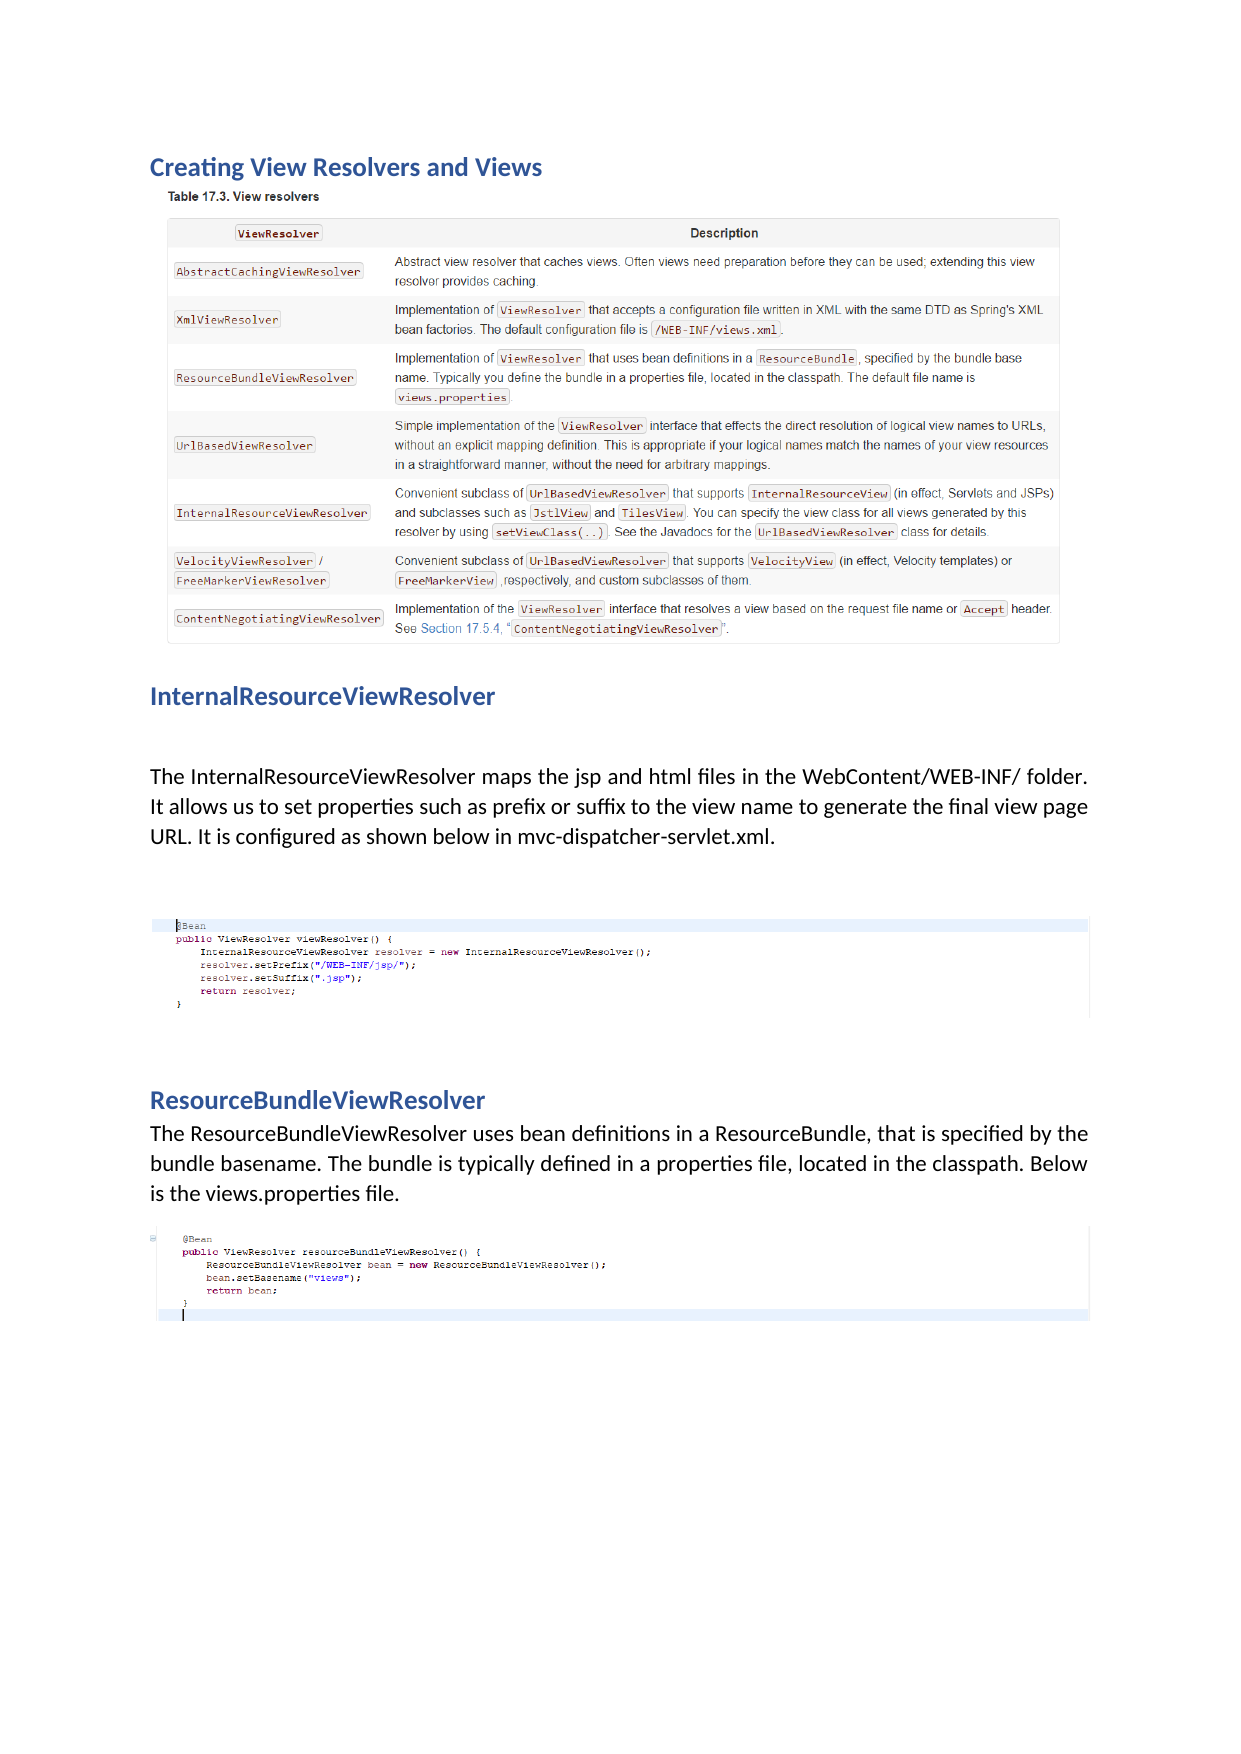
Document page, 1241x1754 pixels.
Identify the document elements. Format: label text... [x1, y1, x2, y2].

text The ResourceBundleViewResolver uses bean definitions in a ResourceBundle, that is specified by the bundle basename. The bundle is typically defined in a properties file, located in the classpath. Below is the views.properties file. [150, 1119, 1090, 1207]
text The InternalResourceViewResolver maps the jsp and html files in the WebContent/WEB-INF/ folder. It allows us to set properties such as prefix or suffix to the view name to generate the final view page URL. It is configured as shown below in mvc-dispatcher-servlet.xml. [150, 762, 1090, 850]
picture [150, 1226, 1091, 1321]
picture [150, 916, 1091, 1018]
subtitle ResourceBundleViewResolver [150, 1083, 1090, 1116]
picture [150, 185, 1091, 661]
subtitle InternalResourceViewResolver [150, 679, 1090, 712]
subtitle Creating View Resolvers and Views [150, 150, 1090, 183]
